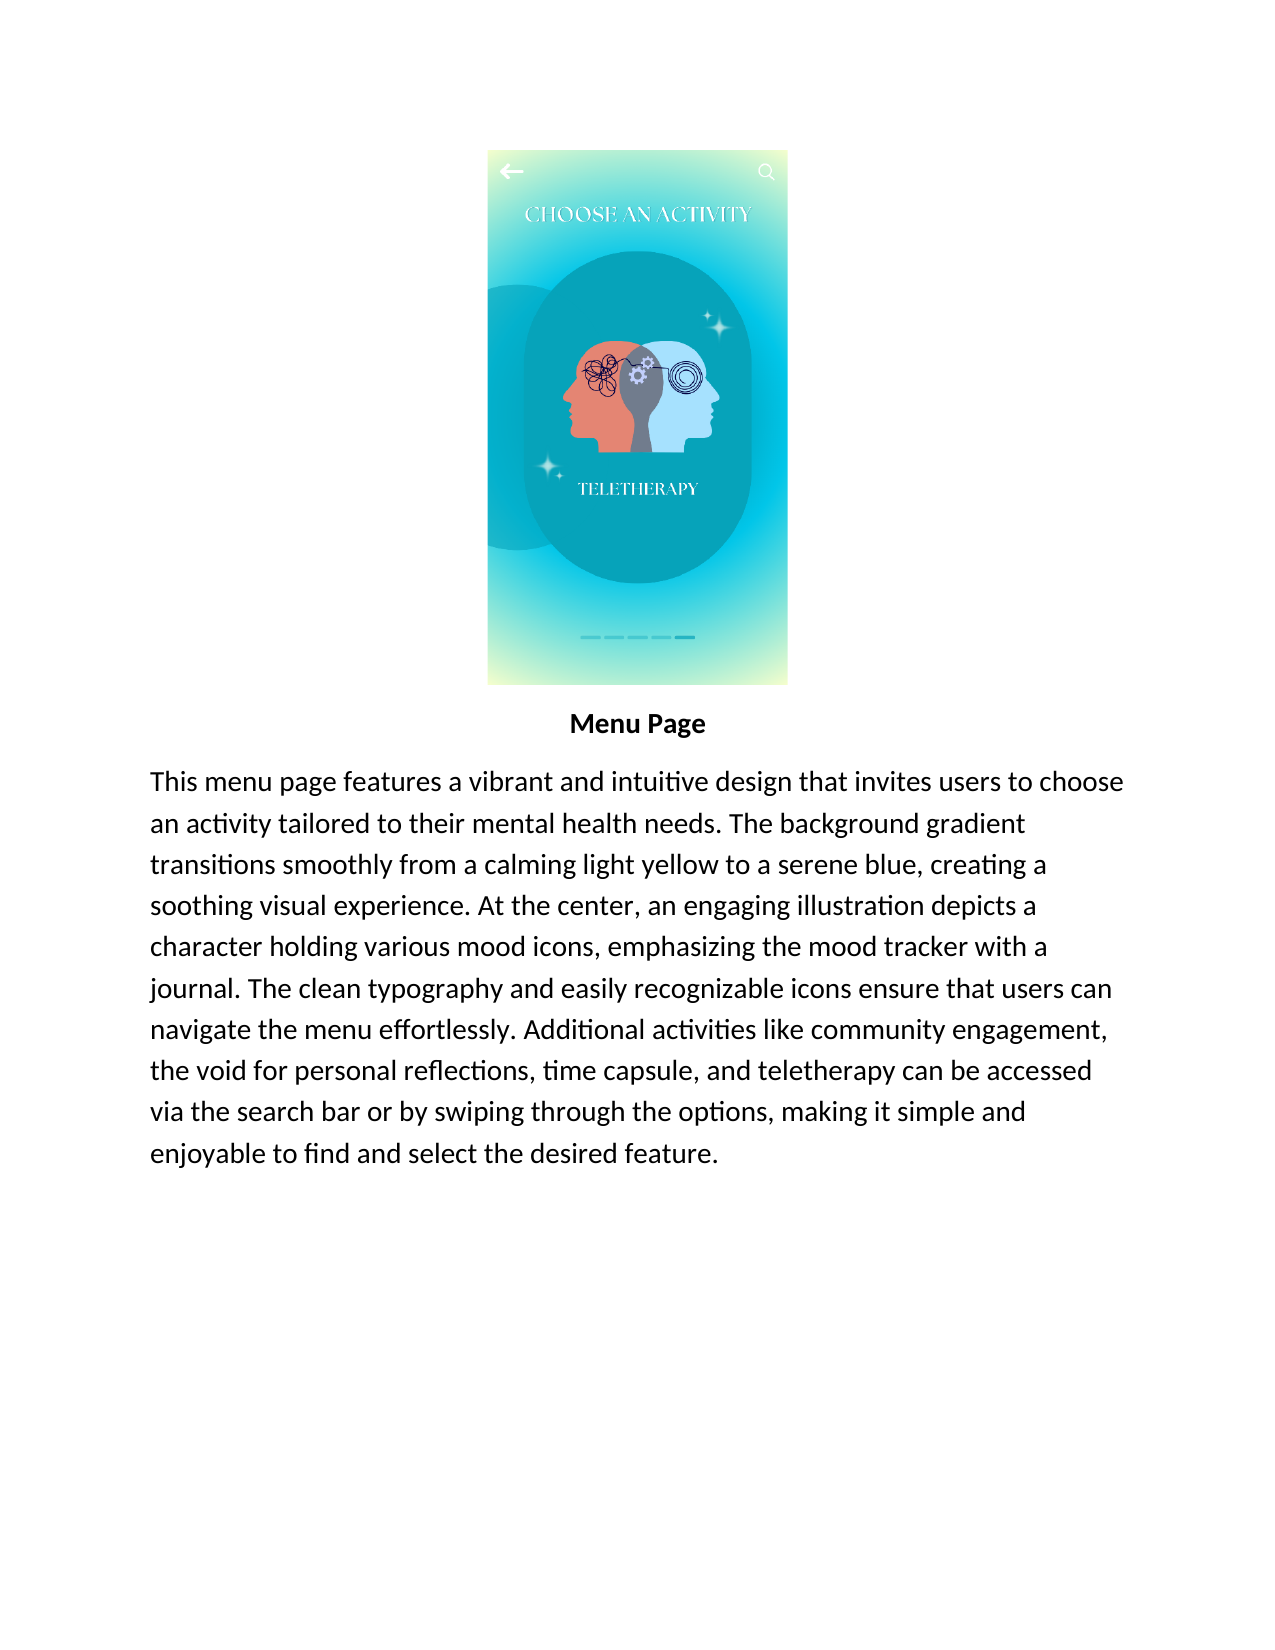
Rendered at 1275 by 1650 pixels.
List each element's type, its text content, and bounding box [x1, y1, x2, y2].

text Menu Page [150, 706, 1125, 741]
text This menu page features a vibrant and intuitive design that invites users to choose an activity tailored to their mental health needs. The background gradient transitions smoothly from a calming light yellow to a serene blue, creating a soothing visual experience. At the center, an engaging illustration depicts a character holding various mood icons, emphasizing the mood tracker with a journal. The clean typography and easily recognizable icons ensure that users can navigate the menu effortlessly. Additional activities like community engagement, the void for personal reflections, time capsule, and teletherapy can be accessed via the search bar or by swiping through the options, making it simple and enjoyable to find and select the desired feature. [150, 763, 1125, 1170]
